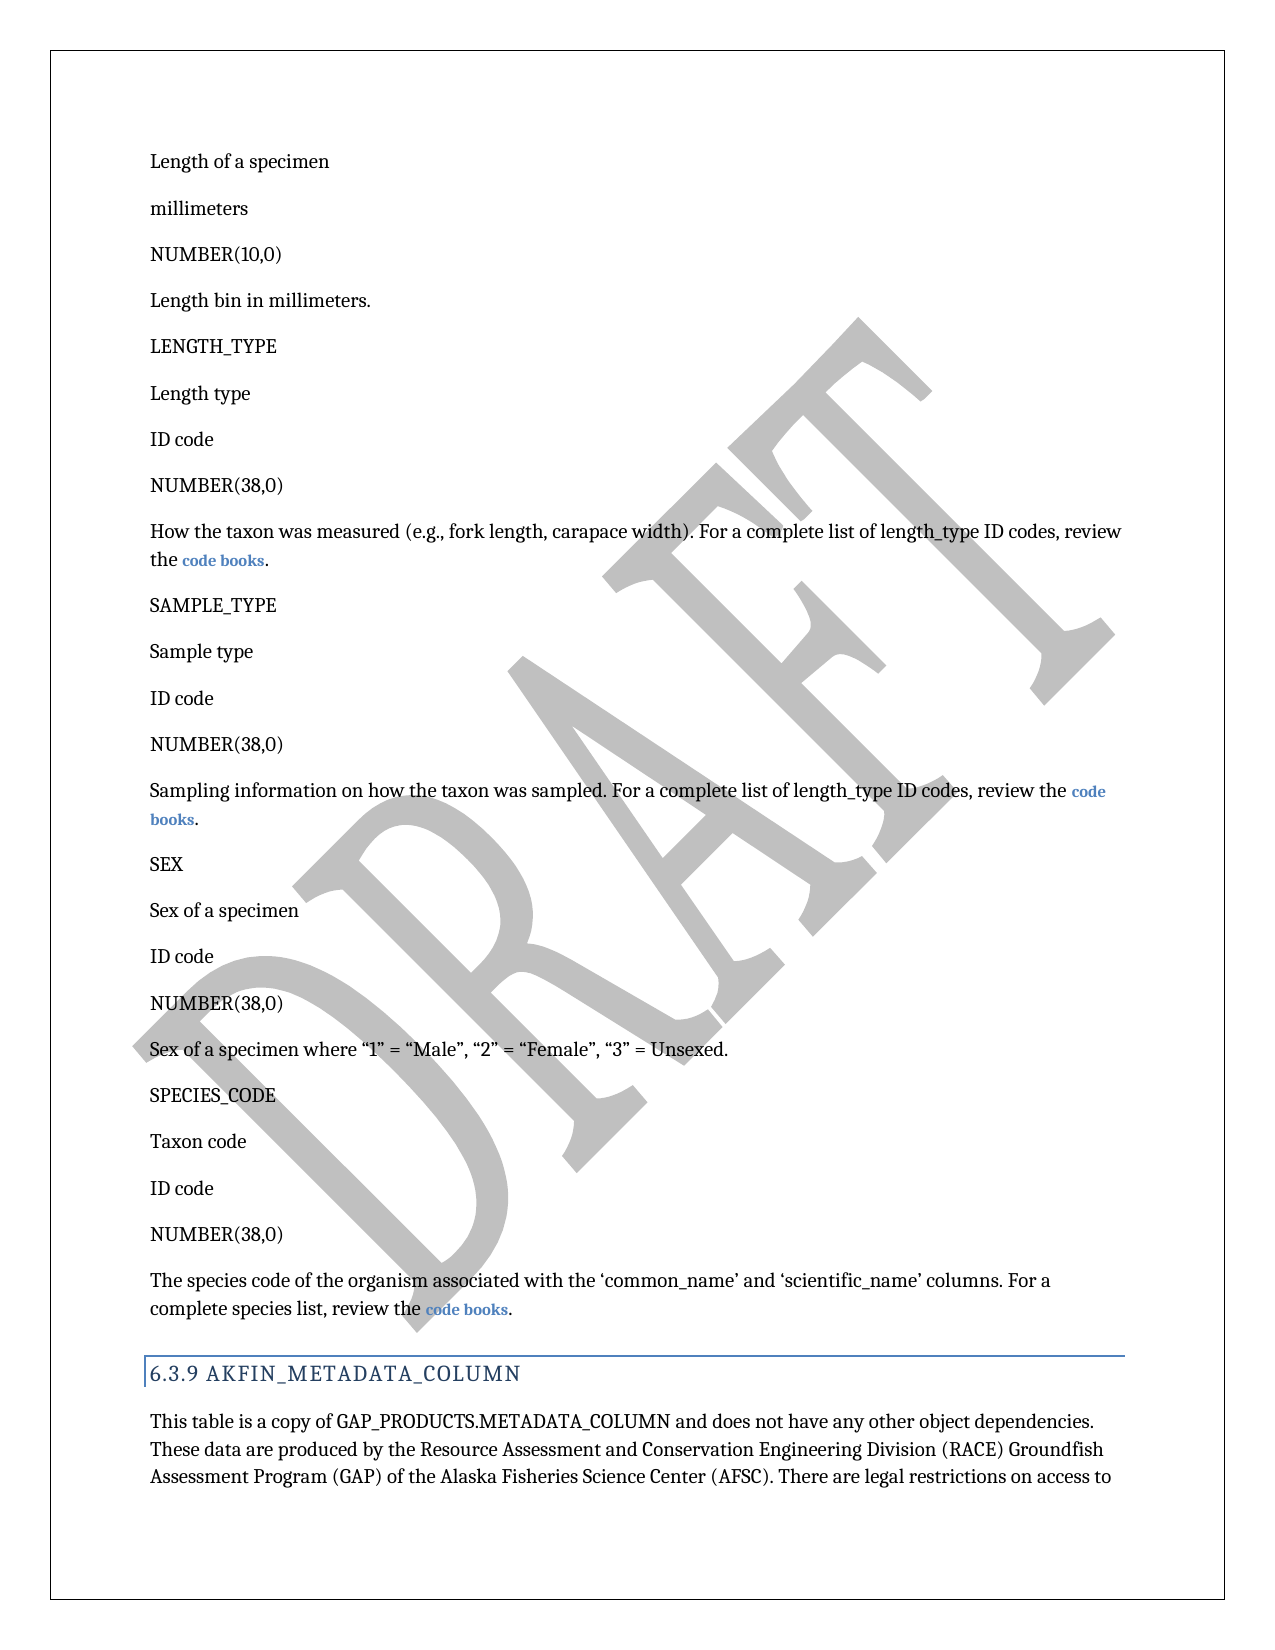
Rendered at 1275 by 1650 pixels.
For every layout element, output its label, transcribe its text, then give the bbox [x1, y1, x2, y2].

text Sex of a specimen where “1” = “Male”, “2” = “Female”, “3” = Unsexed. [150, 1037, 1125, 1061]
text Length type [150, 381, 1125, 405]
text Length of a specimen [150, 150, 1125, 174]
text ID code [150, 427, 1125, 451]
text ID code [150, 945, 1125, 969]
text NUMBER(38,0) [150, 991, 1125, 1015]
text millimeters [150, 196, 1125, 220]
text SPECIES_CODE [150, 1084, 1125, 1108]
subtitle 6.3.9 AKFIN_METADATA_COLUMN [146, 1357, 1125, 1387]
text NUMBER(38,0) [150, 732, 1125, 756]
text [150, 1410, 1125, 1489]
text The species code of the organism associated with the ‘common_name’ and ‘scientific_name’ columns. For a complete species list, review the code books. [150, 1269, 1125, 1320]
text ID code [150, 1176, 1125, 1200]
text Sample type [150, 640, 1125, 664]
text Length bin in millimeters. [150, 289, 1125, 313]
text How the taxon was measured (e.g., fork length, carapace width). For a complete list of length_type ID codes, review the code books. [150, 520, 1125, 571]
text Taxon code [150, 1130, 1125, 1154]
text ID code [150, 686, 1125, 710]
text Sampling information on how the taxon was sampled. For a complete list of length_type ID codes, review the code books. [150, 779, 1125, 830]
text SAMPLE_TYPE [150, 594, 1125, 618]
text SEX [150, 852, 1125, 876]
text NUMBER(38,0) [150, 474, 1125, 498]
text LENGTH_TYPE [150, 335, 1125, 359]
text Sex of a specimen [150, 899, 1125, 923]
text NUMBER(38,0) [150, 1222, 1125, 1246]
text NUMBER(10,0) [150, 242, 1125, 266]
